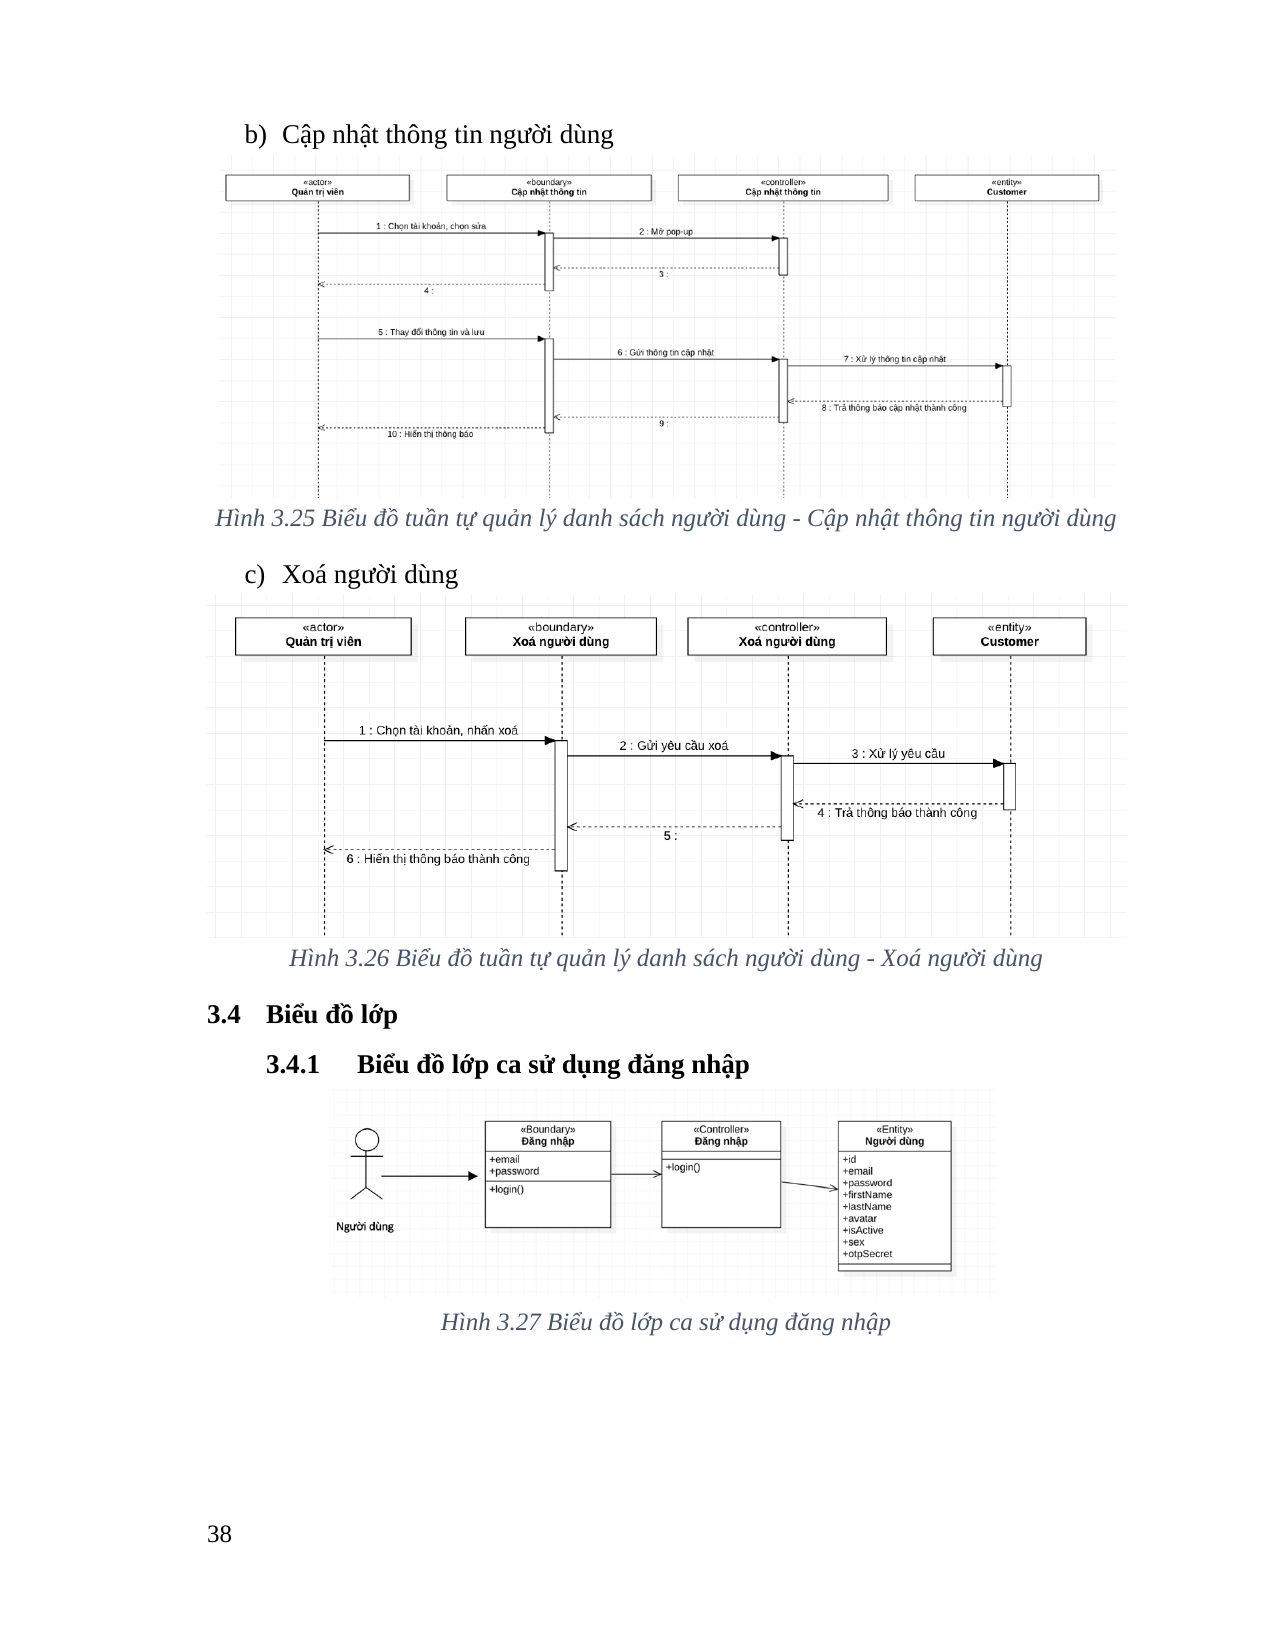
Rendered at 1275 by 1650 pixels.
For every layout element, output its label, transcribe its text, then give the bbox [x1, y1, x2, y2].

picture [207, 595, 1127, 938]
subtitle Biểu đồ lớp [207, 998, 1127, 1029]
subtitle Xoá người dùng [244, 558, 1127, 589]
picture [330, 1085, 1004, 1302]
picture [219, 155, 1116, 498]
subtitle Cập nhật thông tin người dùng [244, 118, 1127, 149]
text Hình . Biểu đồ lớp ca sử dụng đăng nhập [207, 1307, 1127, 1336]
subtitle Biểu đồ lớp ca sử dụng đăng nhập [266, 1048, 1127, 1079]
text Hình . Biểu đồ tuần tự quản lý danh sách người dùng - Cập nhật thông tin người dùng [207, 503, 1127, 532]
text Hình . Biểu đồ tuần tự quản lý danh sách người dùng - Xoá người dùng [207, 943, 1127, 972]
